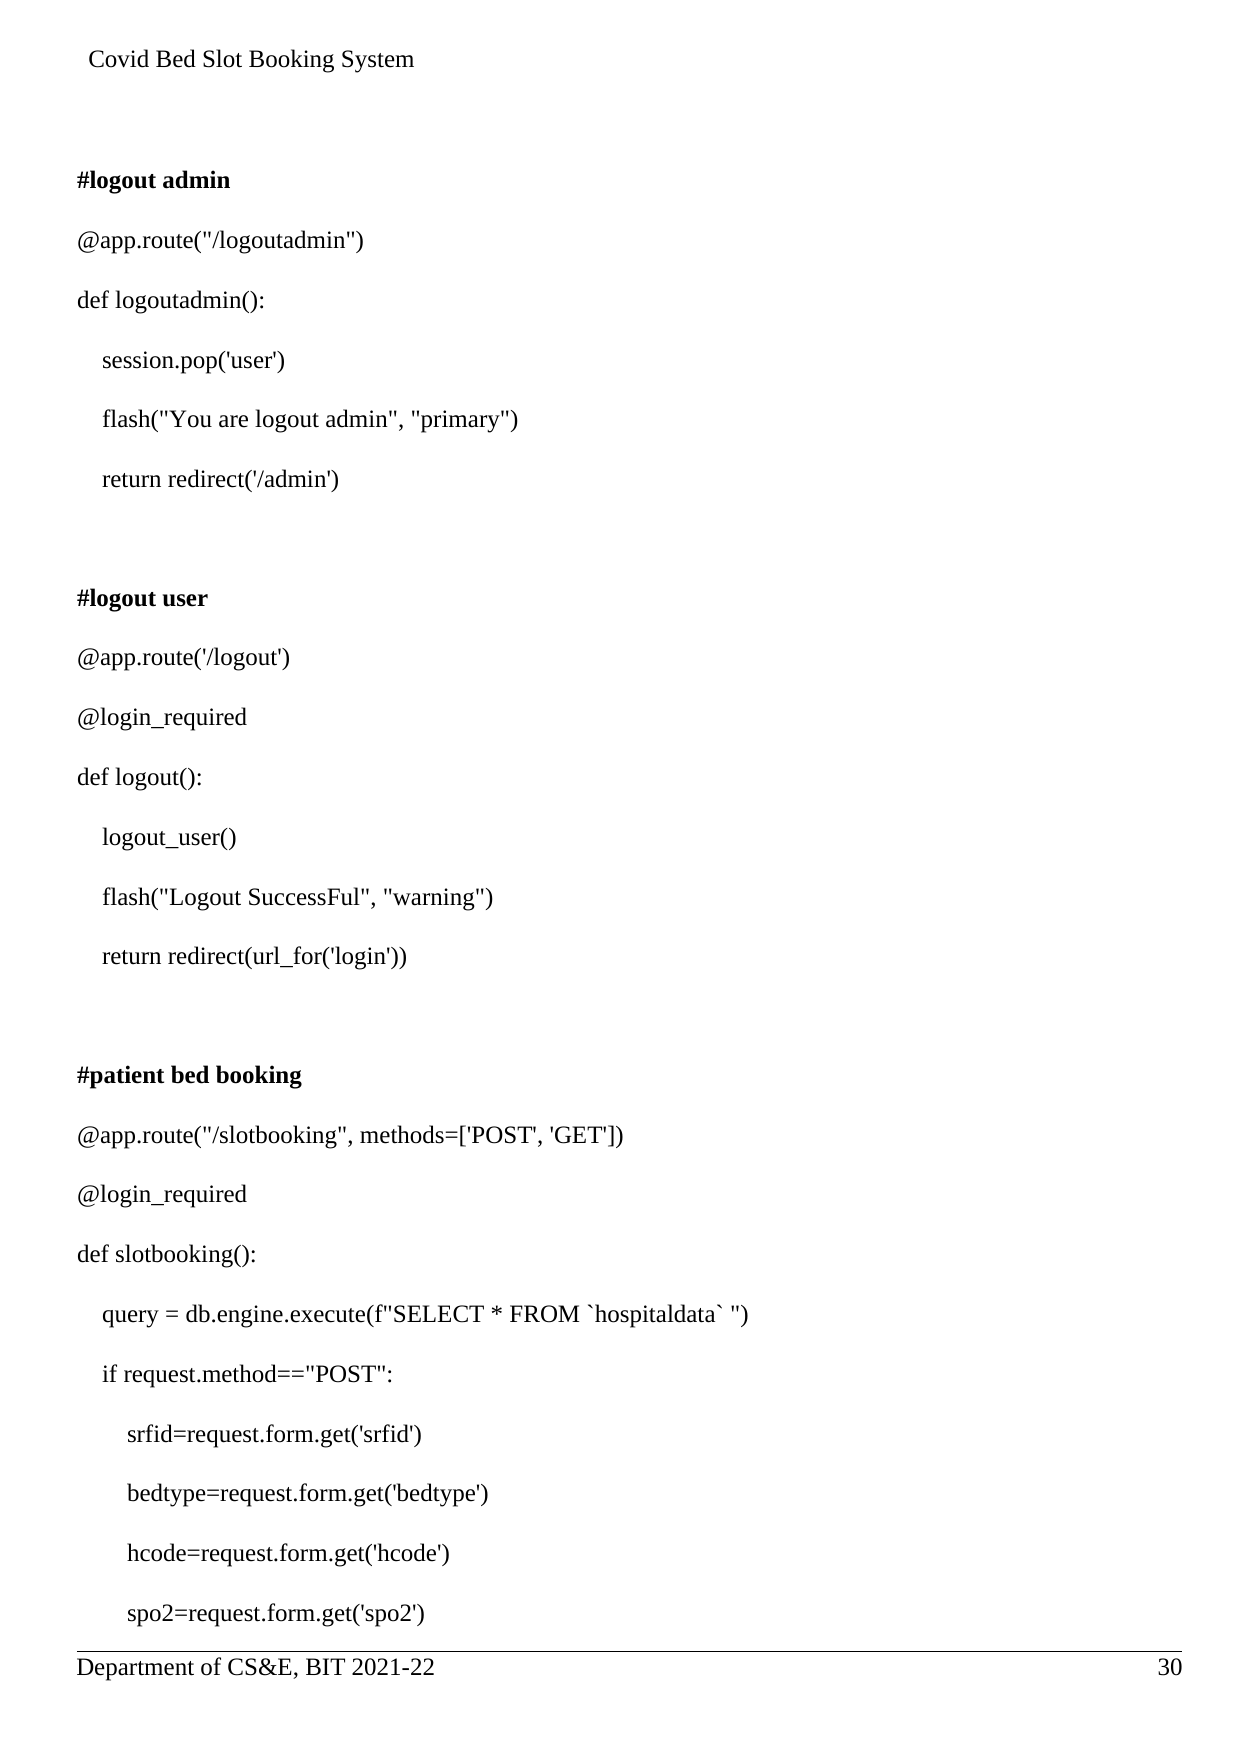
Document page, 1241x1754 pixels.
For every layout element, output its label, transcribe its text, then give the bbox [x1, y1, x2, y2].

text hcode=request.form.get('hcode') [77, 1538, 1181, 1567]
text def logoutadmin(): [77, 285, 1181, 314]
text return redirect(url_for('login')) [77, 941, 1181, 970]
text query = db.engine.execute(f"SELECT * FROM `hospitaldata` ") [77, 1299, 1181, 1328]
text #patient bed booking [77, 1060, 1181, 1089]
text return redirect('/admin') [77, 464, 1181, 493]
text def logout(): [77, 762, 1181, 791]
text flash("Logout SuccessFul", "warning") [77, 882, 1181, 910]
text srfid=request.form.get('srfid') [77, 1419, 1181, 1447]
text logout_user() [77, 822, 1181, 851]
text flash("You are logout admin", "primary") [77, 404, 1181, 433]
text spo2=request.form.get('spo2') [77, 1598, 1181, 1627]
text @login_required [77, 702, 1181, 731]
text @app.route('/logout') [77, 642, 1181, 671]
text def slotbooking(): [77, 1239, 1181, 1268]
text #logout user [77, 583, 1181, 611]
text @app.route("/logoutadmin") [77, 225, 1181, 254]
text #logout admin [77, 165, 1181, 194]
text bedtype=request.form.get('bedtype') [77, 1478, 1181, 1507]
text session.pop('user') [77, 345, 1181, 373]
text @app.route("/slotbooking", methods=['POST', 'GET']) [77, 1120, 1181, 1148]
text @login_required [77, 1179, 1181, 1208]
text if request.method=="POST": [77, 1359, 1181, 1388]
